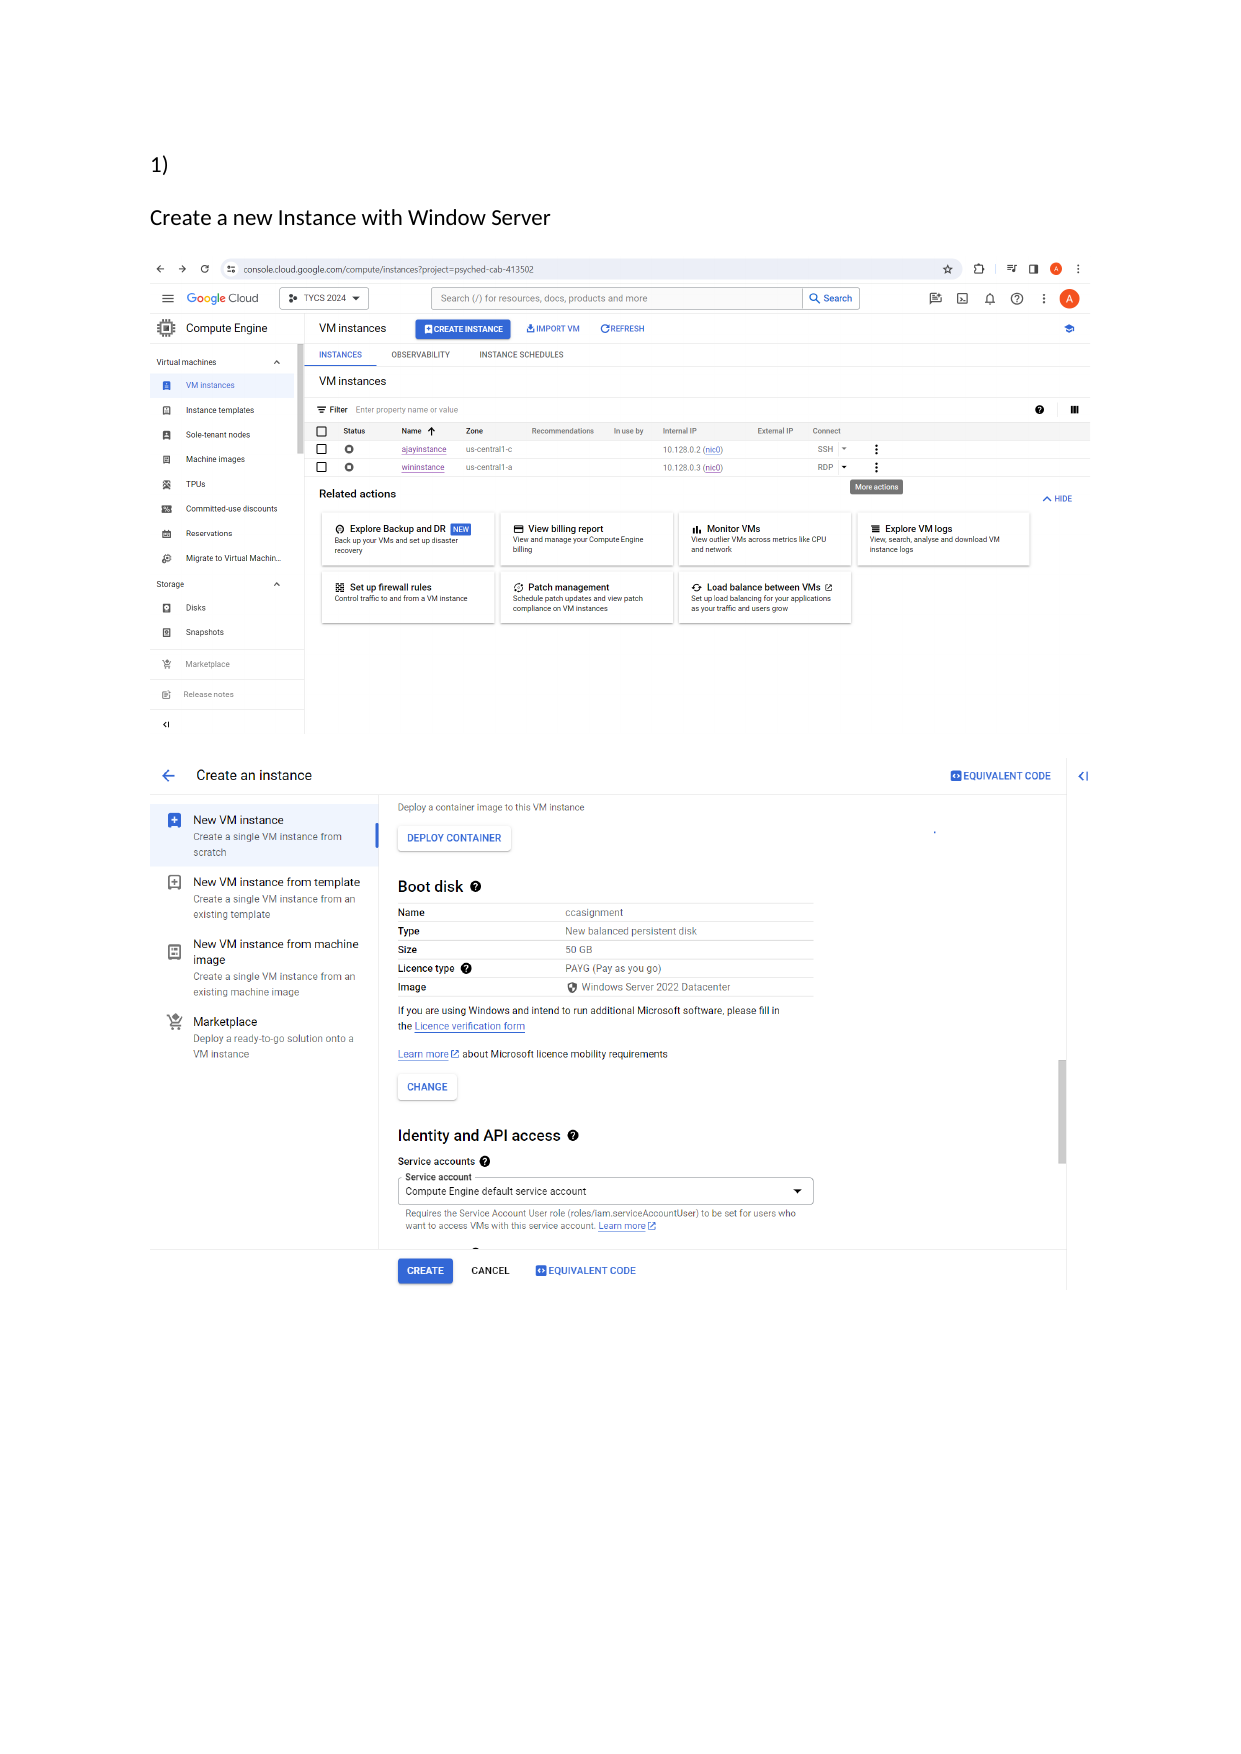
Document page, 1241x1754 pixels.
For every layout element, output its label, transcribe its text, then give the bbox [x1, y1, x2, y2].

picture [150, 758, 1091, 1290]
text Create a new Instance with Window Server [150, 203, 1090, 231]
text 1) [150, 150, 1090, 178]
picture [150, 256, 1091, 734]
